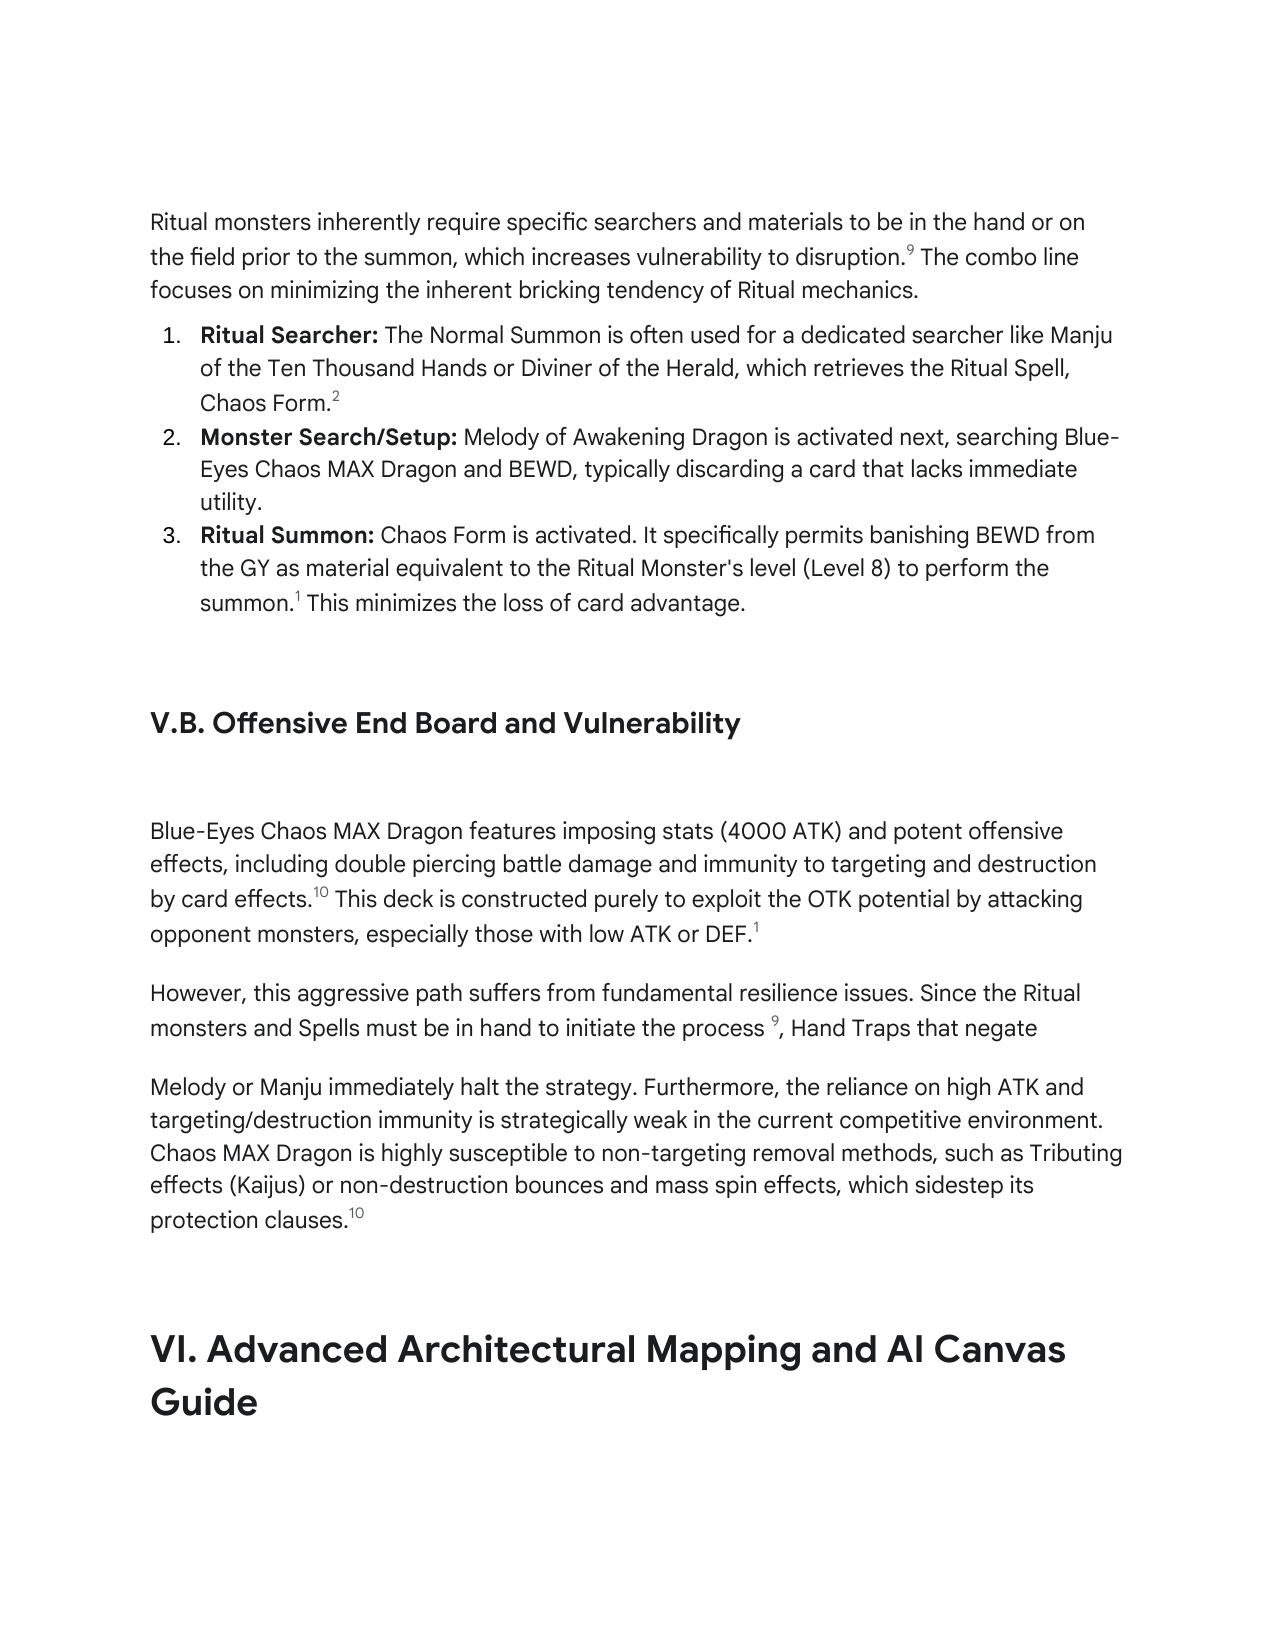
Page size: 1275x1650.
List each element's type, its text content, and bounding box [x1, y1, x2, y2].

list Ritual Summon: Chaos Form is activated. It specifically permits banishing BEWD from the GY as material equivalent to the Ritual Monster's level (Level 8) to perform the summon.1 This minimizes the loss of card advantage. [162, 521, 1125, 618]
text Blue-Eyes Chaos MAX Dragon features imposing stats (4000 ATK) and potent offensive effects, including double piercing battle damage and immunity to targeting and destruction by card effects.10 This deck is constructed purely to exploit the OTK potential by attacking opponent monsters, especially those with low ATK or DEF.1 [150, 817, 1125, 950]
list Ritual Searcher: The Normal Summon is often used for a dedicated searcher like Manju of the Ten Thousand Hands or Diviner of the Herald, which retrieves the Ritual Spell, Chaos Form.2 [162, 321, 1125, 418]
text Ritual monsters inherently require specific searchers and materials to be in the hand or on the field prior to the summon, which increases vulnerability to disruption.9 The combo line focuses on minimizing the inherent bricking tendency of Ritual mechanics. [150, 208, 1125, 305]
subtitle V.B. Offensive End Board and Vulnerability [150, 705, 1125, 742]
text Melody or Manju immediately halt the strategy. Furthermore, the reliance on high ATK and targeting/destruction immunity is strategically weak in the current competitive environment. Chaos MAX Dragon is highly susceptible to non-targeting removal methods, such as Tributing effects (Kaijus) or non-destruction bounces and mass spin effects, which sidestep its protection clauses.10 [150, 1073, 1125, 1236]
subtitle VI. Advanced Architectural Mapping and AI Canvas Guide [150, 1326, 1125, 1427]
list Monster Search/Setup: Melody of Awakening Dragon is activated next, searching Blue-Eyes Chaos MAX Dragon and BEWD, typically discarding a card that lacks immediate utility. [162, 423, 1125, 517]
text However, this aggressive path suffers from fundamental resilience issues. Since the Ritual monsters and Spells must be in hand to initiate the process 9, Hand Traps that negate [150, 979, 1125, 1044]
